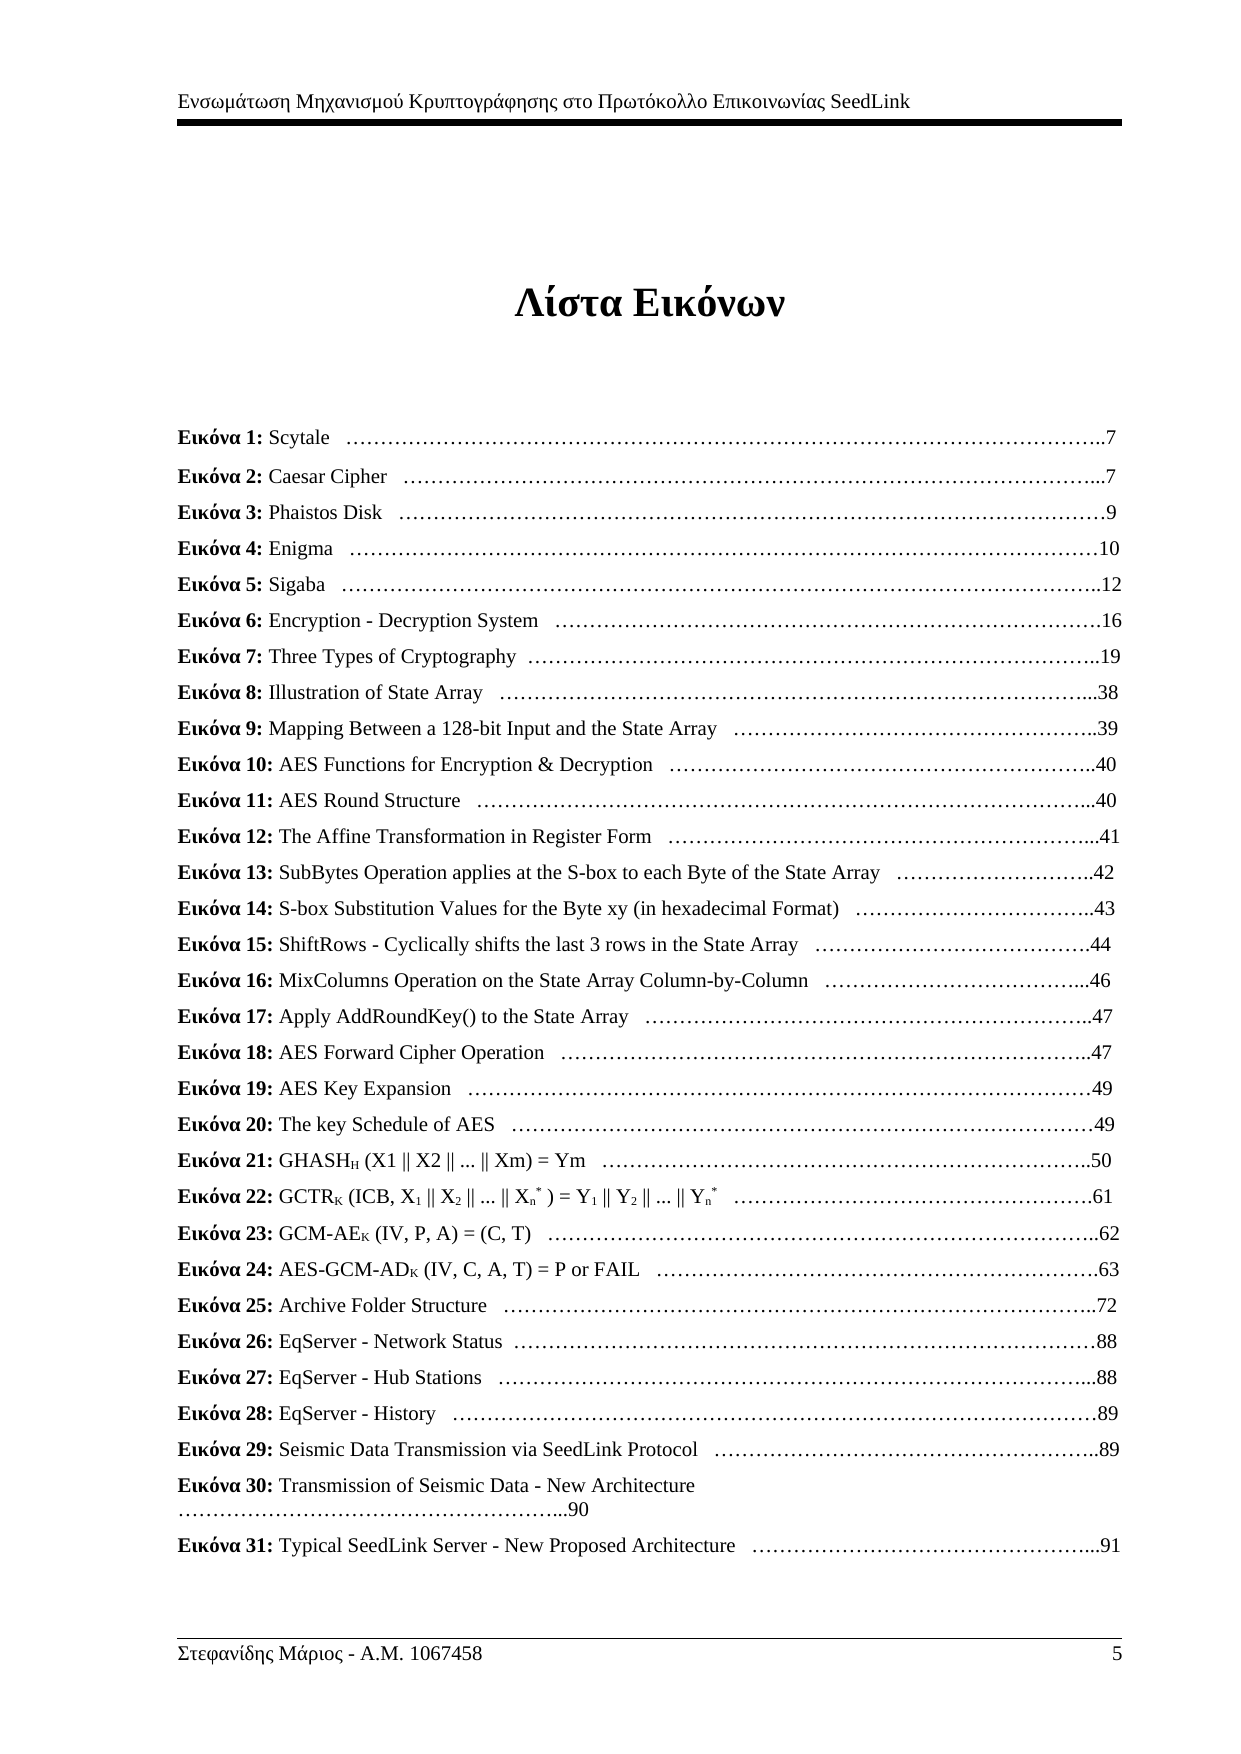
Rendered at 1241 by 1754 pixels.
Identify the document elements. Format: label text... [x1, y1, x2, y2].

text Λίστα Εικόνων [177, 277, 1122, 325]
text Εικόνα 16: MixColumns Operation on the State Array Column-by-Column ………………………………...46 [177, 968, 1122, 992]
text Εικόνα 7: Three Types of Cryptography ………………………………………………………………………..19 [177, 644, 1122, 668]
text Εικόνα 2: Caesar Cipher ………………………………………………………………………………………...7 [177, 463, 1122, 488]
text Εικόνα 27: EqServer - Hub Stations …………………………………………………………………………...88 [177, 1364, 1122, 1389]
text Εικόνα 14: S-box Substitution Values for the Byte xy (in hexadecimal Format) ……………………………..43 [177, 896, 1122, 920]
text Εικόνα 5: Sigaba ………………………………………………………………………………………………..12 [177, 572, 1122, 596]
text Εικόνα 3: Phaistos Disk …………………………………………………………………………………………9 [177, 499, 1122, 524]
text Εικόνα 22: GCTRK (ICB, X1 || X2 || ... || Xn* ) = Y1 || Y2 || ... || Yn* …………………………………………….61 [177, 1184, 1122, 1208]
text Εικόνα 30: Transmission of Seismic Data - New Architecture ………………………………………………...90 [177, 1473, 1122, 1521]
text Εικόνα 9: Mapping Between a 128-bit Input and the State Array ……………………………………………..39 [177, 716, 1122, 740]
text Εικόνα 26: EqServer - Network Status …………………………………………………………………………88 [177, 1328, 1122, 1353]
text Εικόνα 28: EqServer - History …………………………………………………………………………………89 [177, 1401, 1122, 1425]
text Εικόνα 23: GCM-AEK (IV, P, A) = (C, T) ……………………………………………………………………..62 [177, 1220, 1122, 1244]
text Εικόνα 20: The key Schedule of AES …………………………………………………………………………49 [177, 1112, 1122, 1136]
text Εικόνα 12: The Affine Transformation in Register Form ……………………………………………………...41 [177, 824, 1122, 848]
text Εικόνα 18: AES Forward Cipher Operation …………………………………………………………………..47 [177, 1040, 1122, 1064]
text Εικόνα 15: ShiftRows - Cyclically shifts the last 3 rows in the State Array ………………………………….44 [177, 932, 1122, 956]
text Εικόνα 25: Archive Folder Structure …………………………………………………………………………..72 [177, 1292, 1122, 1317]
text Εικόνα 21: GHASHH (X1 || X2 || ... || Xm) = Ym ……………………………………………………………..50 [177, 1148, 1122, 1172]
text Εικόνα 10: AES Functions for Encryption & Decryption ……………………………………………………..40 [177, 752, 1122, 776]
text Εικόνα 19: AES Key Expansion ………………………………………………………………………………49 [177, 1076, 1122, 1100]
text Εικόνα 17: Apply AddRoundKey() to the State Array ………………………………………………………..47 [177, 1004, 1122, 1028]
text Εικόνα 4: Enigma ………………………………………………………………………………………………10 [177, 536, 1122, 560]
text Εικόνα 29: Seismic Data Transmission via SeedLink Protocol ………………………………………………..89 [177, 1437, 1122, 1461]
text Εικόνα 11: AES Round Structure ……………………………………………………………………………...40 [177, 788, 1122, 812]
text Εικόνα 31: Typical SeedLink Server - New Proposed Architecture …………………………………………...91 [177, 1533, 1122, 1557]
text Εικόνα 24: AES-GCM-ADK (IV, C, A, T) = P or FAIL ……………………………………………………….63 [177, 1256, 1122, 1281]
text Εικόνα 6: Encryption - Decryption System …………………………………………………………………….16 [177, 608, 1122, 632]
text Εικόνα 8: Illustration of State Array …………………………………………………………………………...38 [177, 680, 1122, 704]
text Εικόνα 13: SubBytes Operation applies at the S-box to each Byte of the State Array ………………………..42 [177, 860, 1122, 884]
